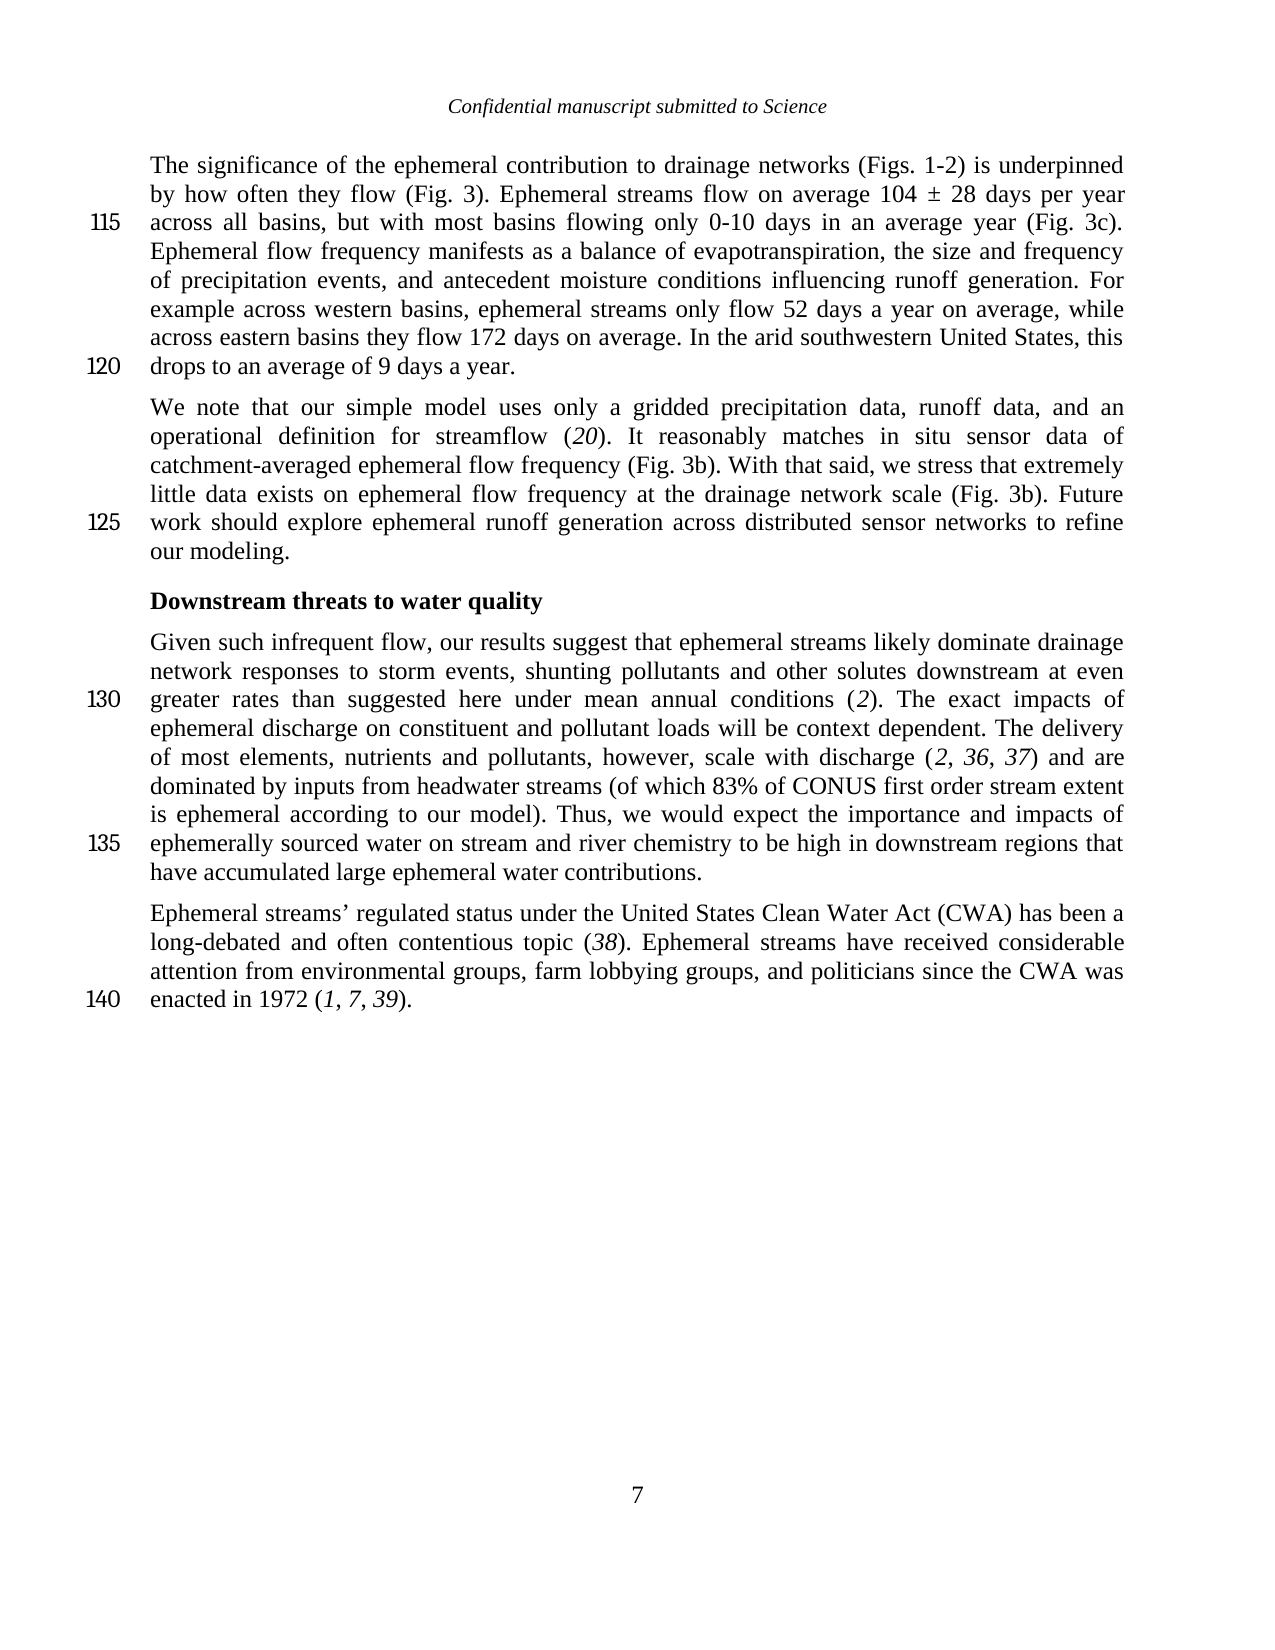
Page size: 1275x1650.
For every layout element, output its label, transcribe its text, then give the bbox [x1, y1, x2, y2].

text Given such infrequent flow, our results suggest that ephemeral streams likely dominate drainage network responses to storm events, shunting pollutants and other solutes downstream at even greater rates than suggested here under mean annual conditions (2). The exact impacts of ephemeral discharge on constituent and pollutant loads will be context dependent. The delivery of most elements, nutrients and pollutants, however, scale with discharge (2, 36, 37) and are dominated by inputs from headwater streams (of which 83% of CONUS first order stream extent is ephemeral according to our model). Thus, we would expect the importance and impacts of ephemerally sourced water on stream and river chemistry to be high in downstream regions that have accumulated large ephemeral water contributions. [150, 627, 1125, 886]
text We note that our simple model uses only a gridded precipitation data, runoff data, and an operational definition for streamflow (20). It reasonably matches in situ sensor data of catchment-averaged ephemeral flow frequency (Fig. 3b). With that said, we stress that extremely little data exists on ephemeral flow frequency at the drainage network scale (Fig. 3b). Future work should explore ephemeral runoff generation across distributed sensor networks to refine our modeling. [150, 392, 1125, 565]
subtitle Downstream threats to water quality [150, 586, 1125, 614]
text Ephemeral streams’ regulated status under the United States Clean Water Act (CWA) has been a long-debated and often contentious topic (38). Ephemeral streams have received considerable attention from environmental groups, farm lobbying groups, and politicians since the CWA was enacted in 1972 (1, 7, 39). [150, 898, 1125, 1013]
text The significance of the ephemeral contribution to drainage networks (Figs. 1-2) is underpinned by how often they flow (Fig. 3). Ephemeral streams flow on average 104 28 days per year across all basins, but with most basins flowing only 0-10 days in an average year (Fig. 3c). Ephemeral flow frequency manifests as a balance of evapotranspiration, the size and frequency of precipitation events, and antecedent moisture conditions influencing runoff generation. For example across western basins, ephemeral streams only flow 52 days a year on average, while across eastern basins they flow 172 days on average. In the arid southwestern United States, this drops to an average of 9 days a year. [150, 150, 1125, 380]
